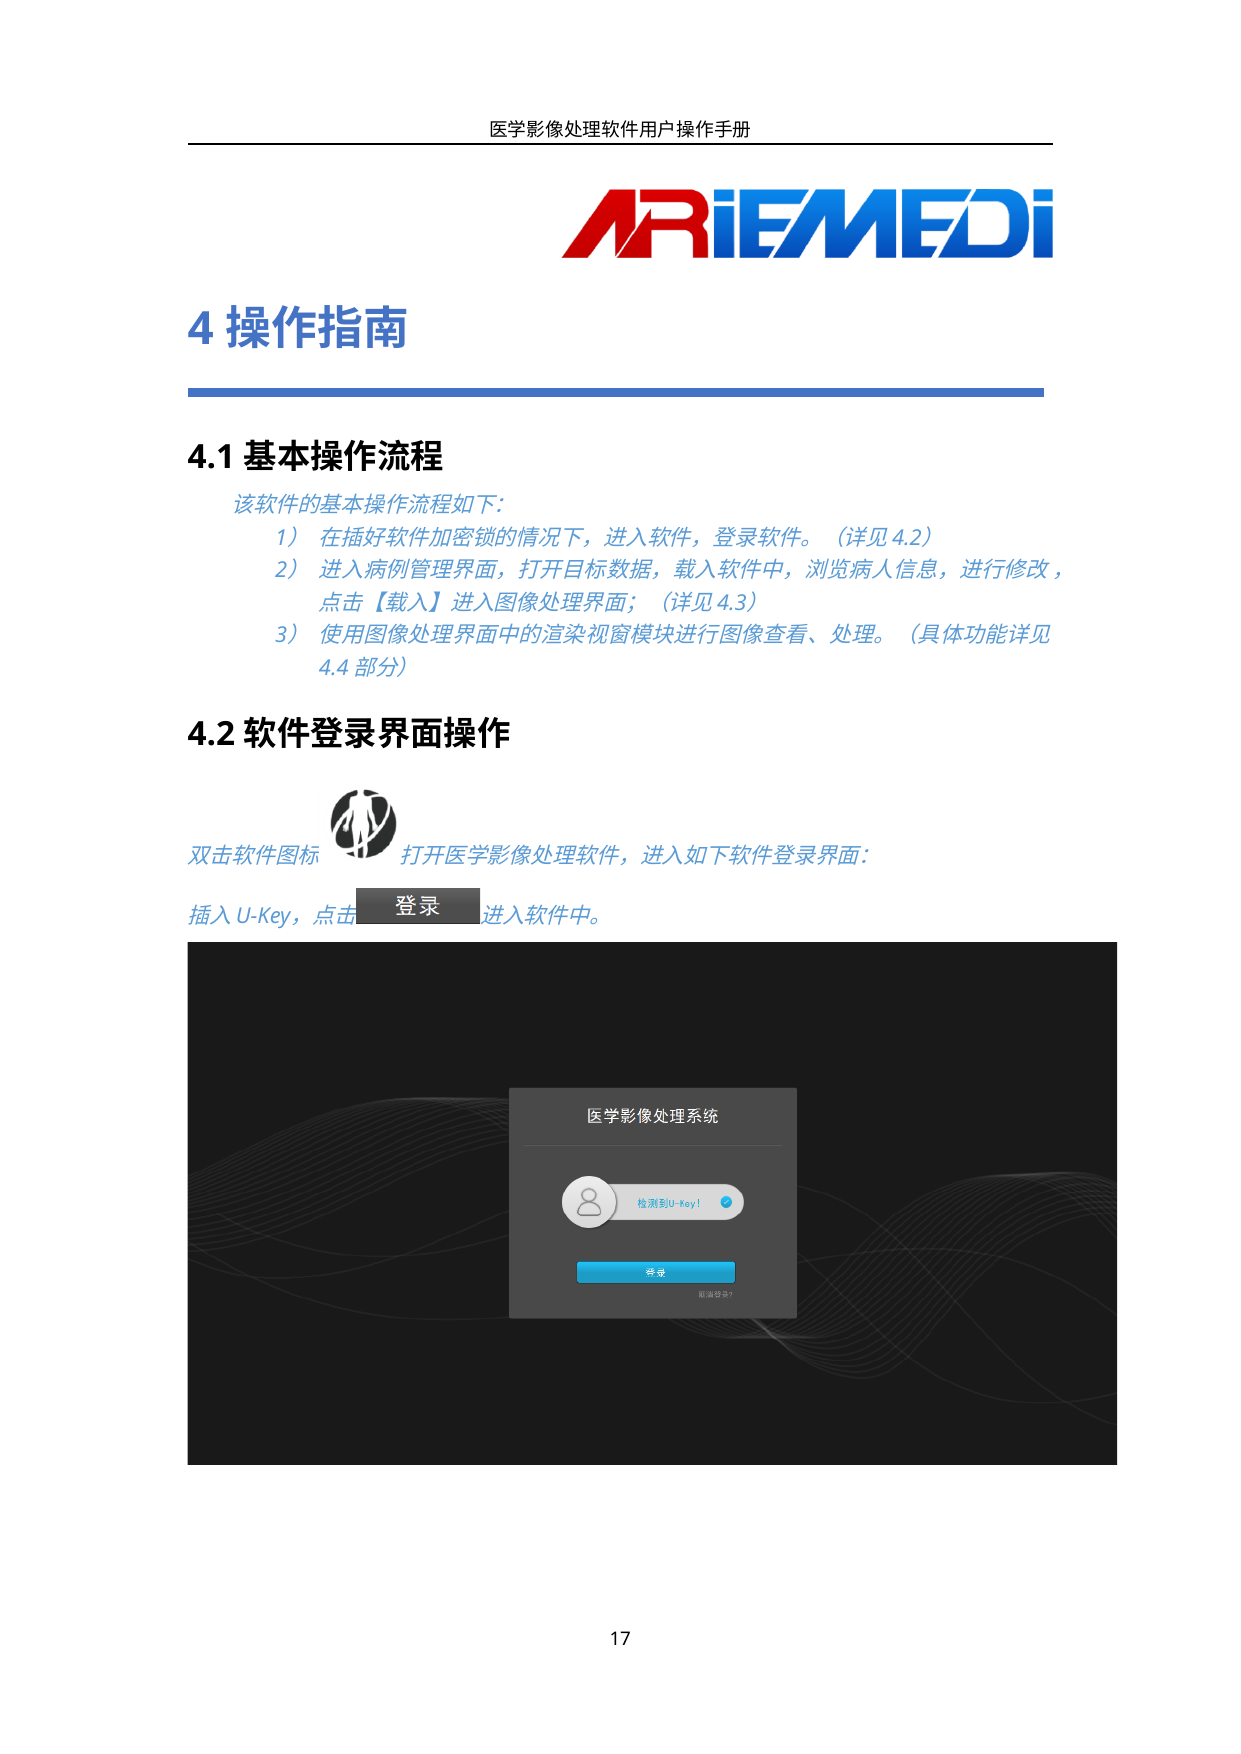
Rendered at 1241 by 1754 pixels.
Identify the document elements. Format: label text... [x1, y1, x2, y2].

text 插入U-Key，点击进入软件中。 [187, 877, 1053, 942]
picture [561, 189, 1053, 258]
text 4 操作指南 [187, 276, 1053, 373]
text 双击软件图标打开医学影像处理软件，进入如下软件登录界面： [187, 779, 1053, 877]
picture [187, 942, 1118, 1465]
list 使用图像处理界面中的渲染视窗模块进行图像查看、处理。（具体功能详见4.4部分） [275, 617, 1053, 682]
list 在插好软件加密锁的情况下，进入软件，登录软件。（详见4.2） [275, 519, 1053, 552]
list 进入病例管理界面，打开目标数据，载入软件中，浏览病人信息，进行修改，点击【载入】进入图像处理界面；（详见4.3） [275, 552, 1053, 617]
picture [356, 888, 481, 924]
text 4.2 软件登录界面操作 [187, 698, 1053, 763]
text 该软件的基本操作流程如下： [187, 487, 1053, 519]
picture [318, 787, 400, 863]
text 4.1 基本操作流程 [187, 422, 1053, 487]
